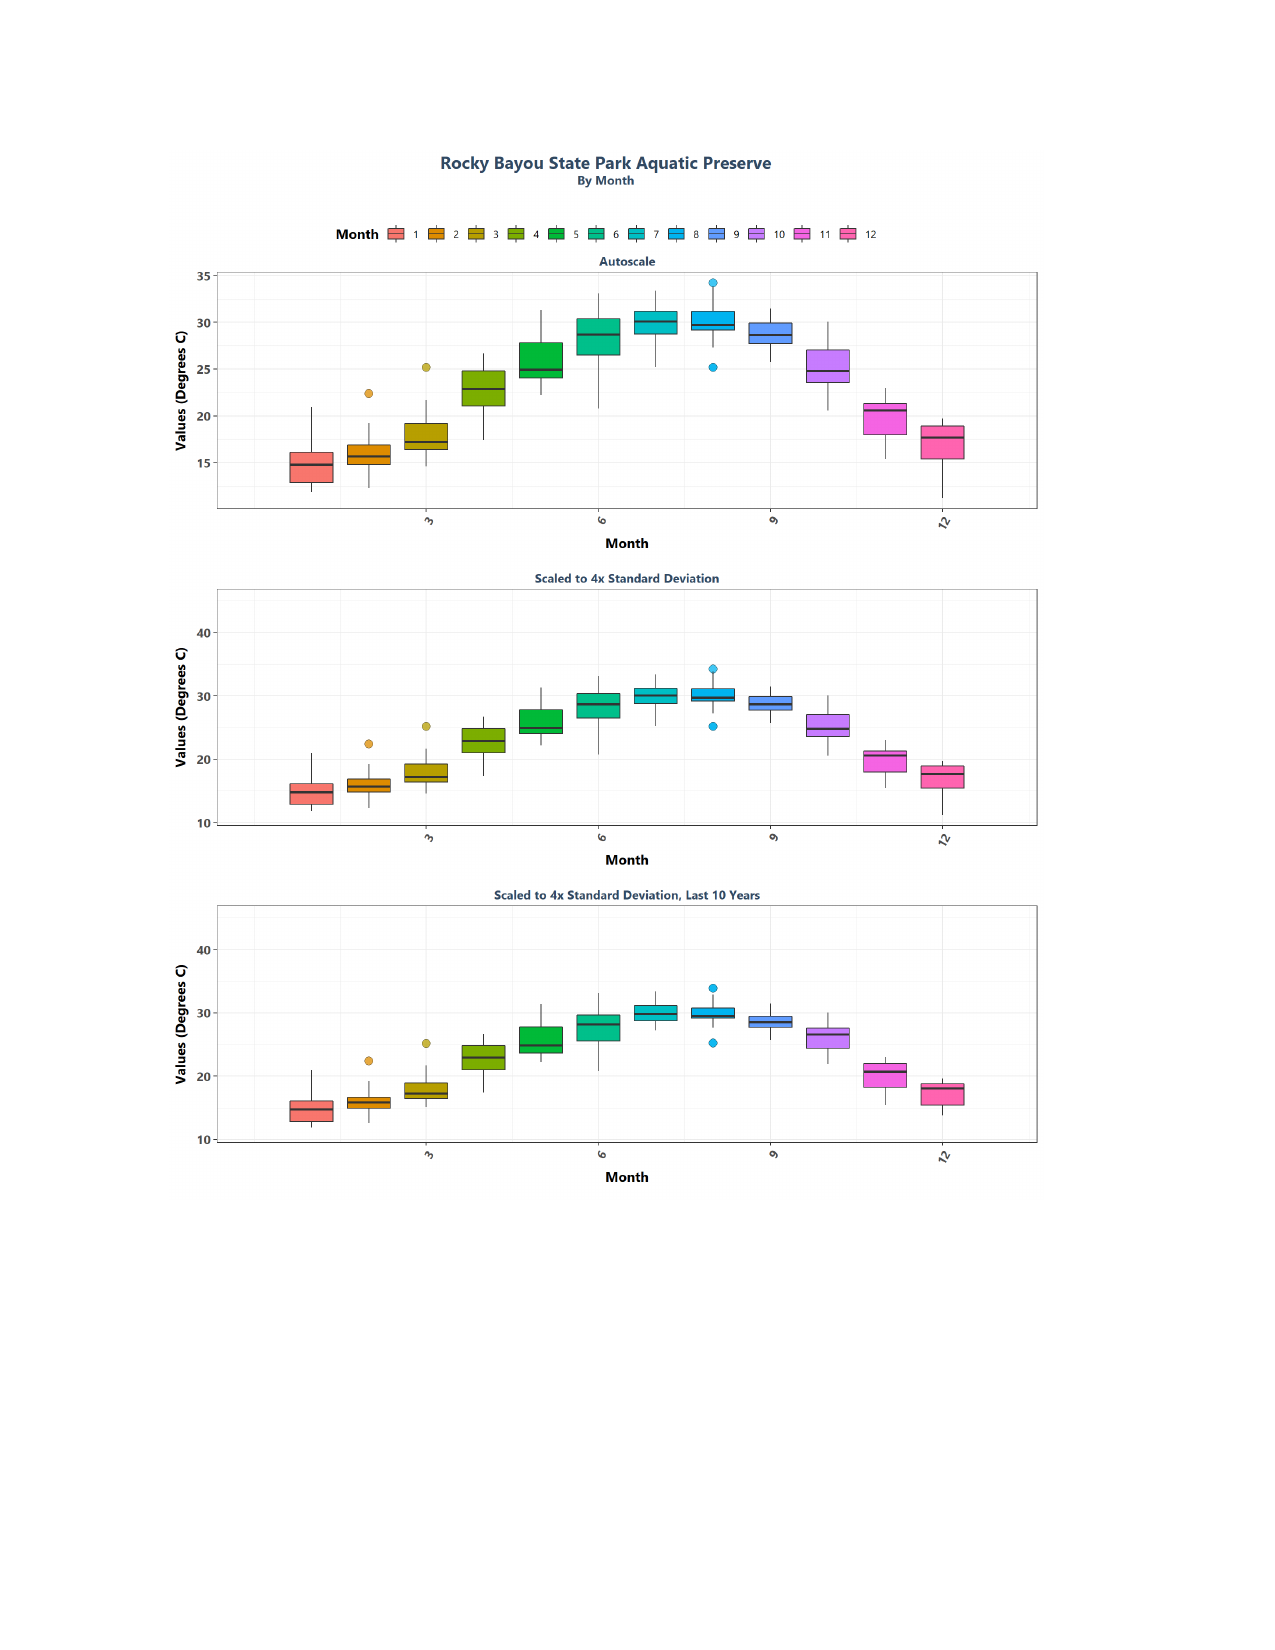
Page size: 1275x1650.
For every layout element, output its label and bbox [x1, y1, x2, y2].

picture [168, 150, 1044, 1200]
